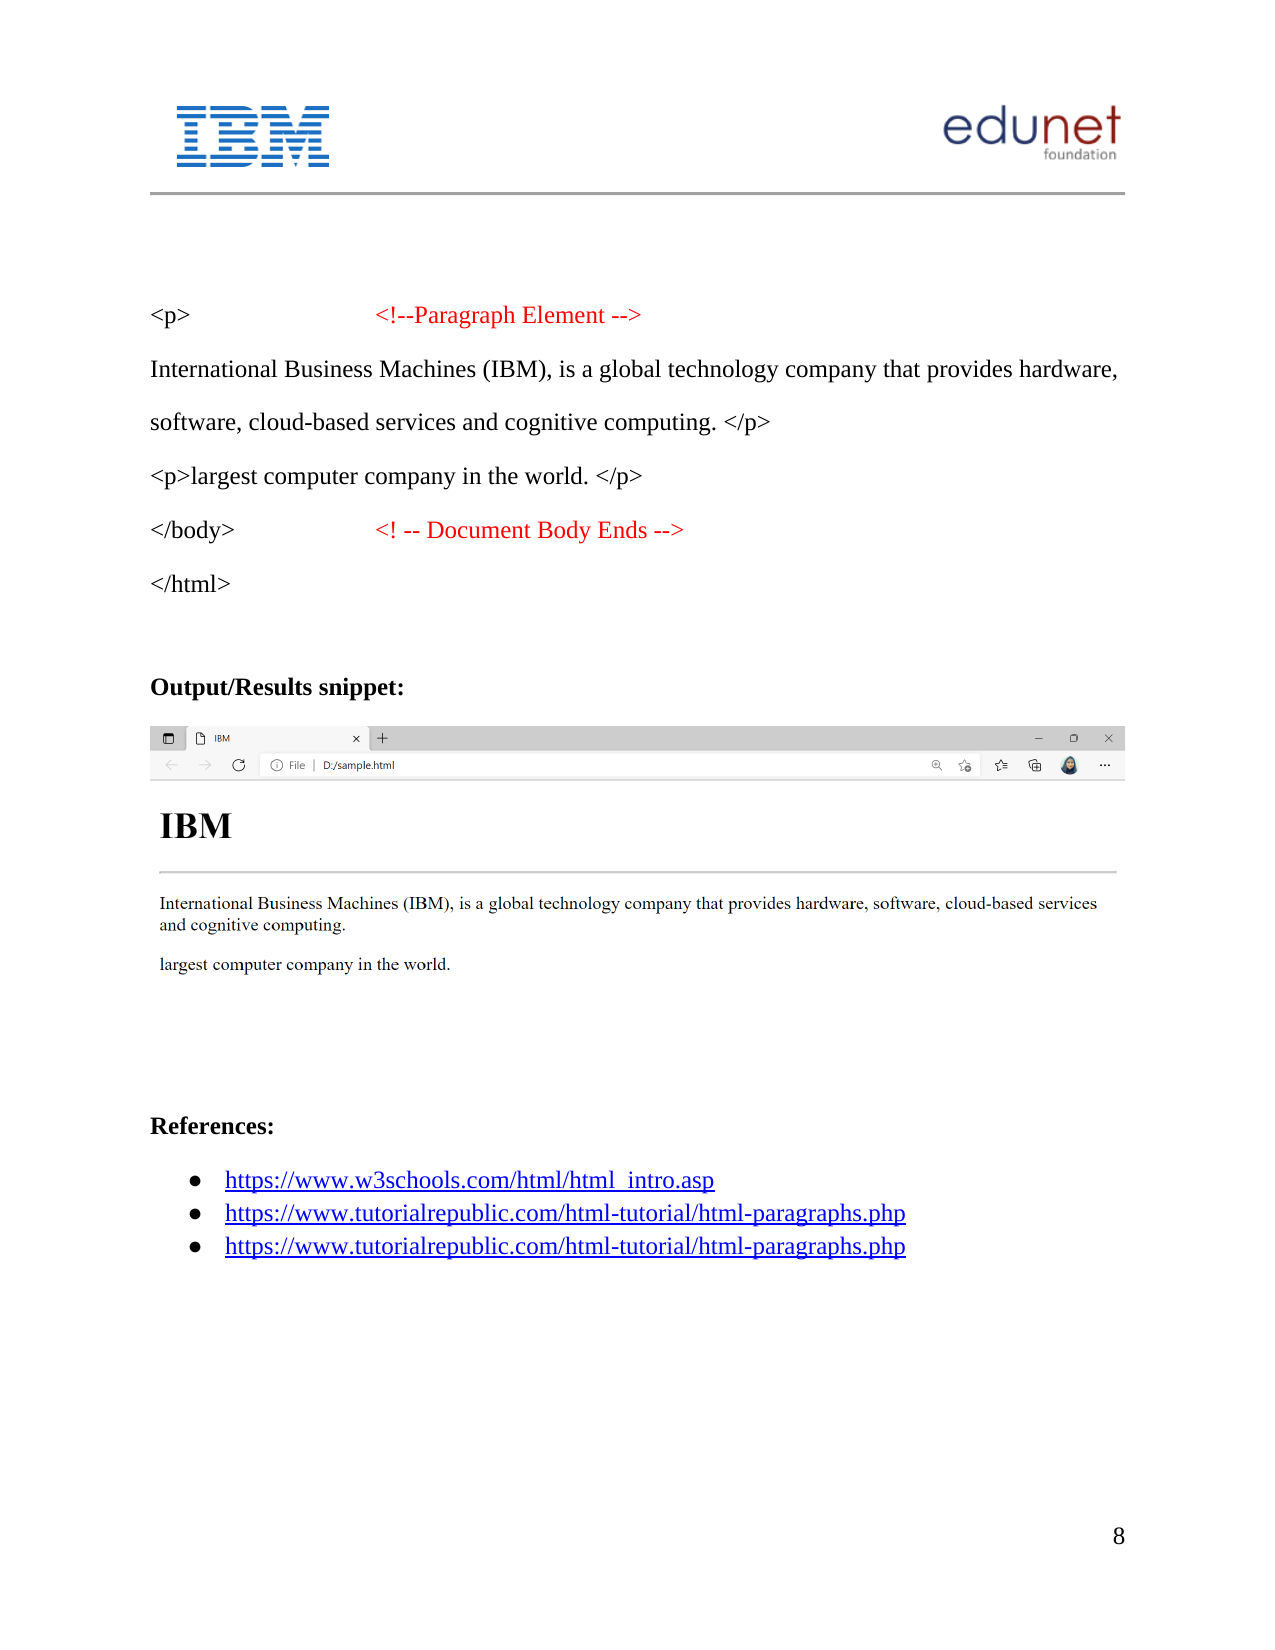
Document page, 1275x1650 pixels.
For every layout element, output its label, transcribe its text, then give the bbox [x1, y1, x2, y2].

text Output/Results snippet: [150, 672, 1125, 701]
picture [176, 106, 329, 167]
text software, cloud-based services and cognitive computing. </p> [150, 407, 1125, 436]
text <p> <!--Paragraph Element --> [150, 300, 1125, 328]
picture [150, 726, 1125, 1037]
list https://www.tutorialrepublic.com/html-tutorial/html-paragraphs.php [187, 1231, 1125, 1260]
picture [941, 95, 1125, 167]
text <p>largest computer company in the world. </p> [150, 461, 1125, 490]
list https://www.tutorialrepublic.com/html-tutorial/html-paragraphs.php [187, 1198, 1125, 1227]
text </body> <! -- Document Body Ends --> [150, 515, 1125, 544]
text International Business Machines (IBM), is a global technology company that provides hardware, [150, 354, 1125, 382]
text References: [150, 1111, 1125, 1140]
list https://www.w3schools.com/html/html_intro.asp [187, 1165, 1125, 1194]
text </html> [150, 569, 1125, 598]
